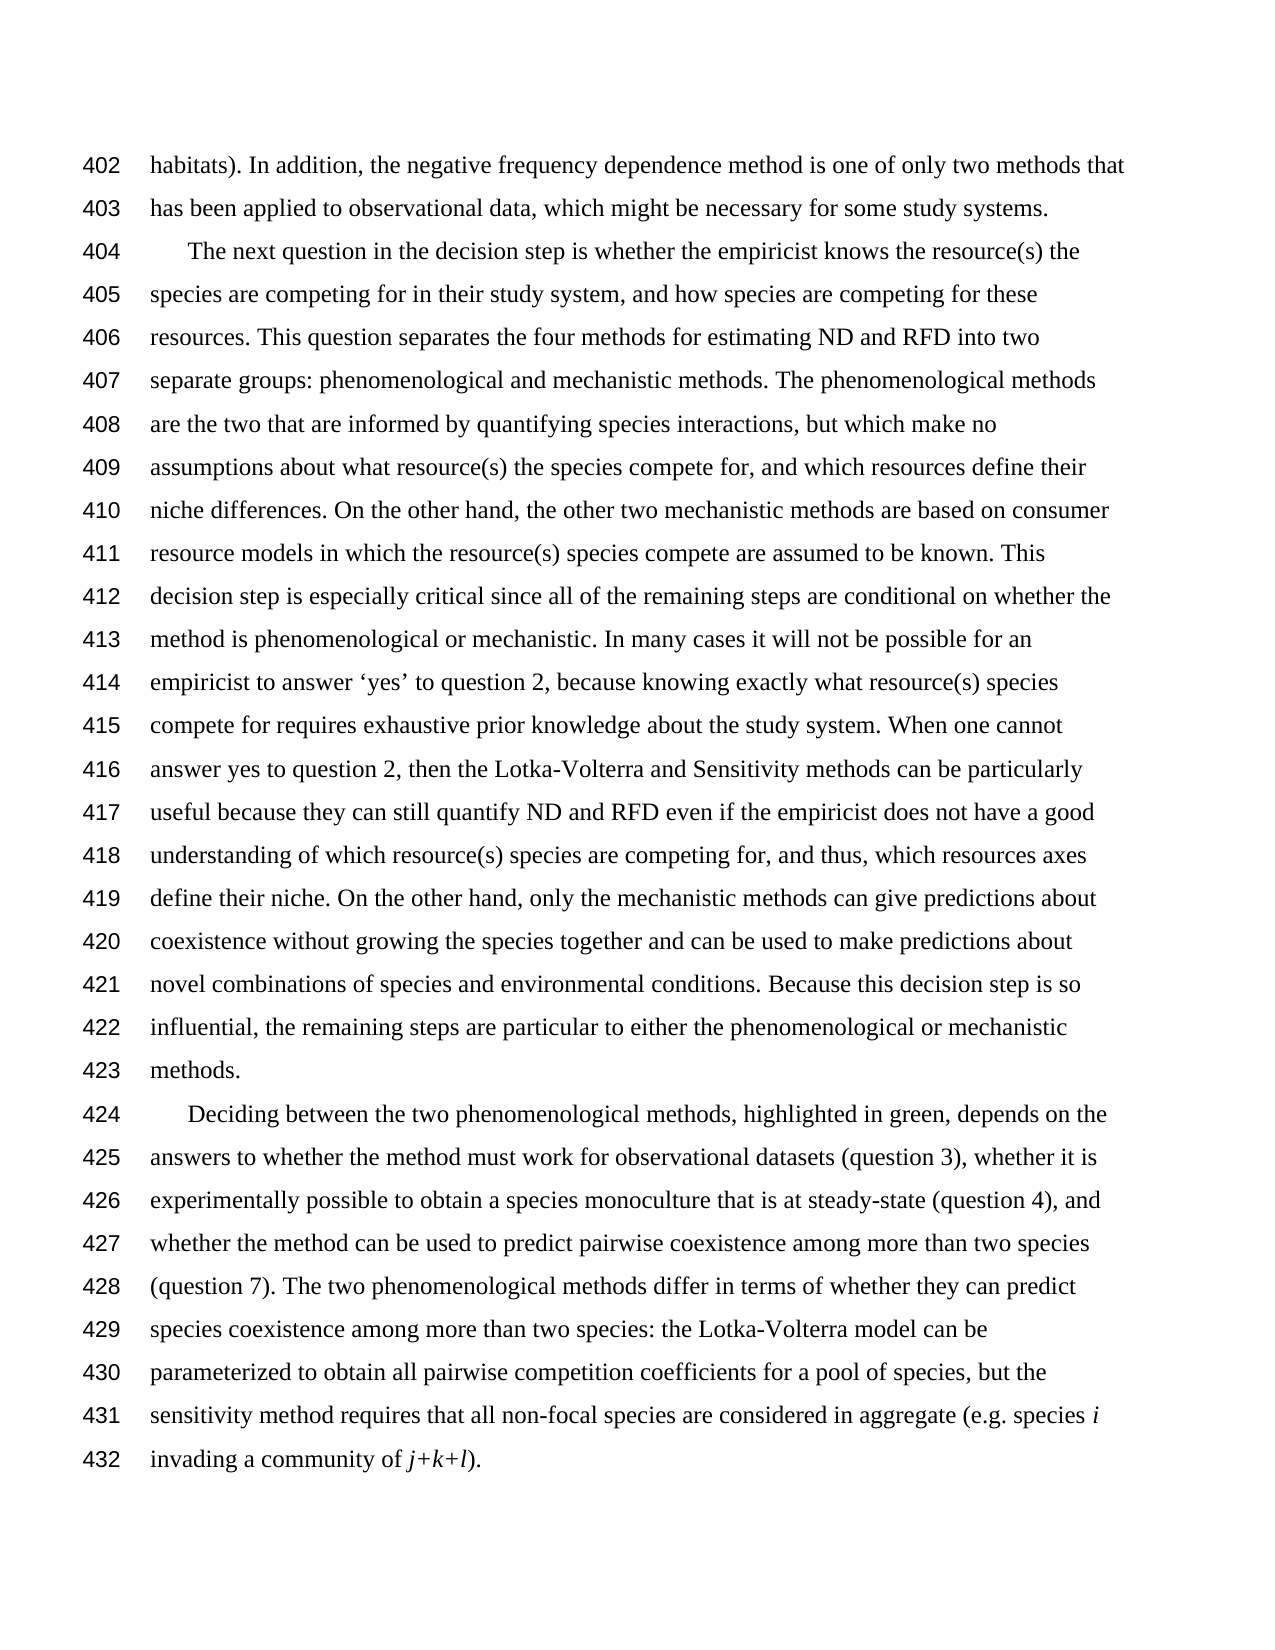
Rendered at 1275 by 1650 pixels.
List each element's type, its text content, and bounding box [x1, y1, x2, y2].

text The next question in the decision step is whether the empiricist knows the resource(s) the species are competing for in their study system, and how species are competing for these resources. This question separates the four methods for estimating ND and RFD into two separate groups: phenomenological and mechanistic methods. The phenomenological methods are the two that are informed by quantifying species interactions, but which make no assumptions about what resource(s) the species compete for, and which resources define their niche differences. On the other hand, the other two mechanistic methods are based on consumer resource models in which the resource(s) species compete are assumed to be known. This decision step is especially critical since all of the remaining steps are conditional on whether the method is phenomenological or mechanistic. In many cases it will not be possible for an empiricist to answer ‘yes’ to question 2, because knowing exactly what resource(s) species compete for requires exhaustive prior knowledge about the study system. When one cannot answer yes to question 2, then the Lotka-Volterra and Sensitivity methods can be particularly useful because they can still quantify ND and RFD even if the empiricist does not have a good understanding of which resource(s) species are competing for, and thus, which resources axes define their niche. On the other hand, only the mechanistic methods can give predictions about coexistence without growing the species together and can be used to make predictions about novel combinations of species and environmental conditions. Because this decision step is so influential, the remaining steps are particular to either the phenomenological or mechanistic methods. [150, 236, 1125, 1084]
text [150, 150, 1125, 222]
text Deciding between the two phenomenological methods, highlighted in green, depends on the answers to whether the method must work for observational datasets (question 3), whether it is experimentally possible to obtain a species monoculture that is at steady-state (question 4), and whether the method can be used to predict pairwise coexistence among more than two species (question 7). The two phenomenological methods differ in terms of whether they can predict species coexistence among more than two species: the Lotka-Volterra model can be parameterized to obtain all pairwise competition coefficients for a pool of species, but the sensitivity method requires that all non-focal species are considered in aggregate (e.g. species i invading a community of j+k+l). [150, 1099, 1125, 1472]
